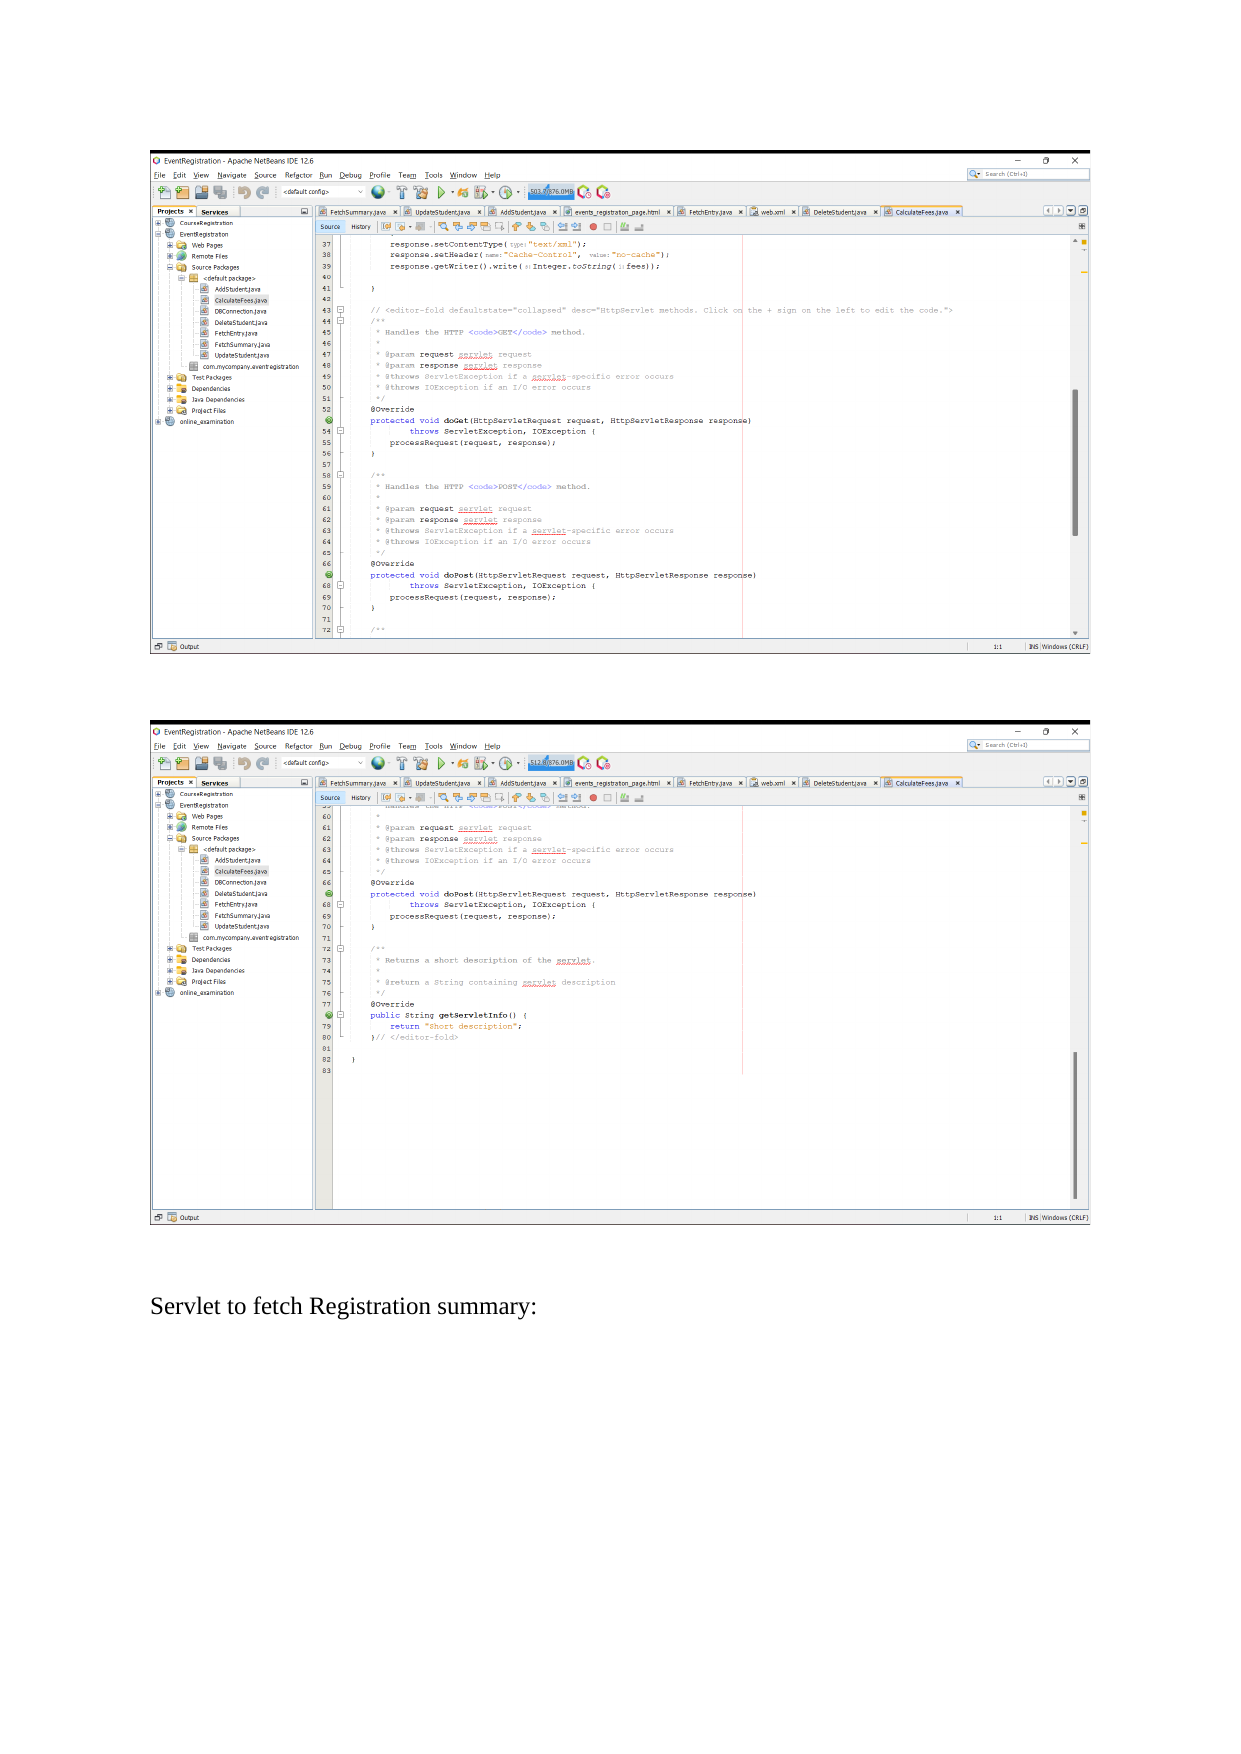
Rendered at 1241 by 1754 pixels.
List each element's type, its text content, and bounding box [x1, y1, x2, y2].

picture [150, 150, 1091, 654]
picture [150, 720, 1091, 1225]
text Servlet to fetch Registration summary: [150, 1291, 1090, 1319]
